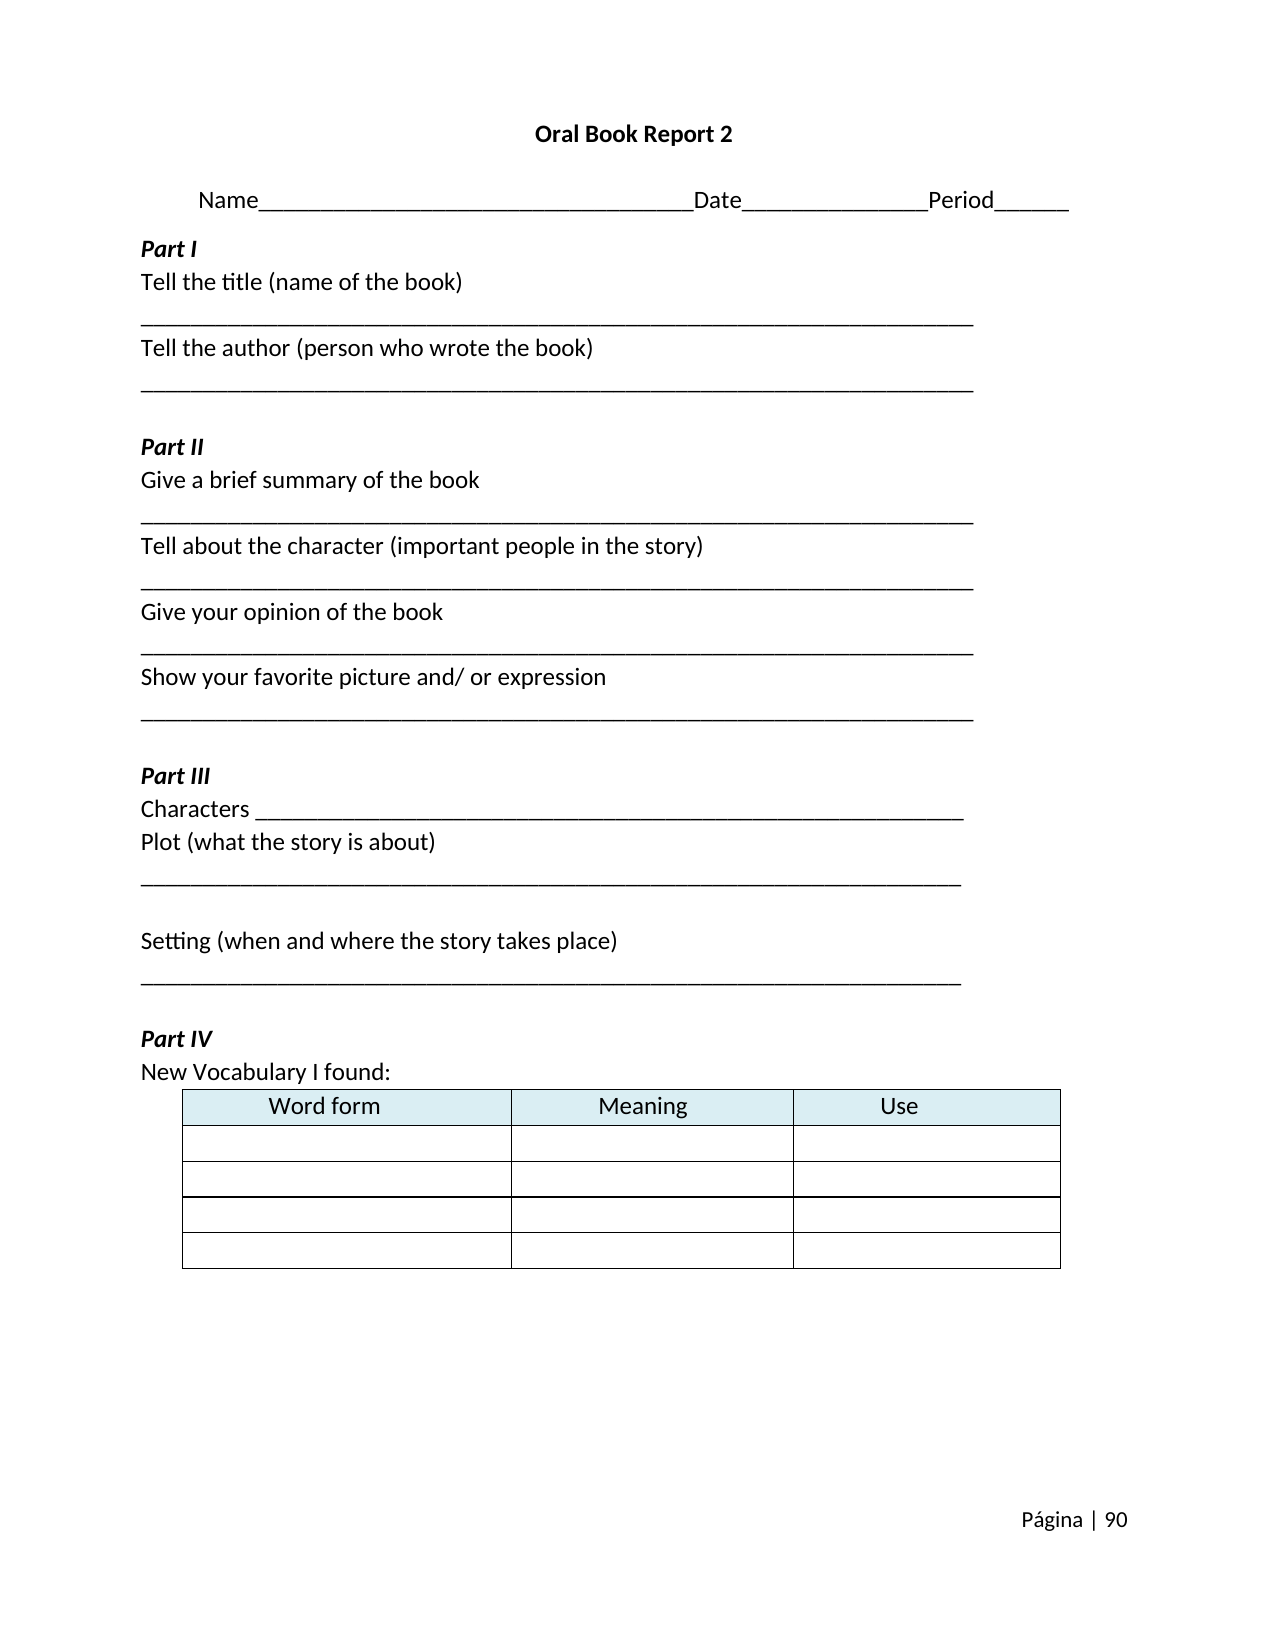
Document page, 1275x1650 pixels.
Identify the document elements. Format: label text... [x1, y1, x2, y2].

text Part III [141, 760, 1127, 791]
text Tell about the character (important people in the story) ___________________________________________________________________ [141, 530, 1127, 593]
table_cell [794, 1126, 1060, 1161]
table_cell [183, 1162, 511, 1196]
table_cell [183, 1233, 511, 1268]
text Part II [141, 431, 1127, 462]
text Name___________________________________Date_______________Period______ [141, 184, 1127, 214]
table_cell [183, 1198, 511, 1232]
text Part IV [141, 1023, 1127, 1054]
table_header Word form [183, 1090, 511, 1125]
text Characters _________________________________________________________ [141, 793, 1127, 824]
text Give your opinion of the book ___________________________________________________________________ [141, 596, 1127, 659]
table_header Use [794, 1090, 1060, 1125]
text Plot (what the story is about) __________________________________________________________________ [141, 826, 1127, 889]
text Tell the title (name of the book) ___________________________________________________________________ [141, 266, 1127, 330]
table_cell [512, 1198, 793, 1232]
table_cell [794, 1198, 1060, 1232]
text Tell the author (person who wrote the book) ___________________________________________________________________ [141, 332, 1127, 396]
table_cell [794, 1162, 1060, 1196]
table_header Meaning [512, 1090, 793, 1125]
text Part I [141, 233, 1127, 264]
text Oral Book Report 2 [141, 118, 1127, 149]
text Show your favorite picture and/ or expression ___________________________________________________________________ [141, 661, 1127, 725]
text Give a brief summary of the book ___________________________________________________________________ [141, 464, 1127, 527]
table_cell [512, 1162, 793, 1196]
table_cell [512, 1126, 793, 1161]
text New Vocabulary I found: [141, 1056, 1127, 1087]
table_cell [794, 1233, 1060, 1268]
table_cell [183, 1126, 511, 1161]
text Setting (when and where the story takes place) __________________________________________________________________ [141, 925, 1127, 988]
table_cell [512, 1233, 793, 1268]
